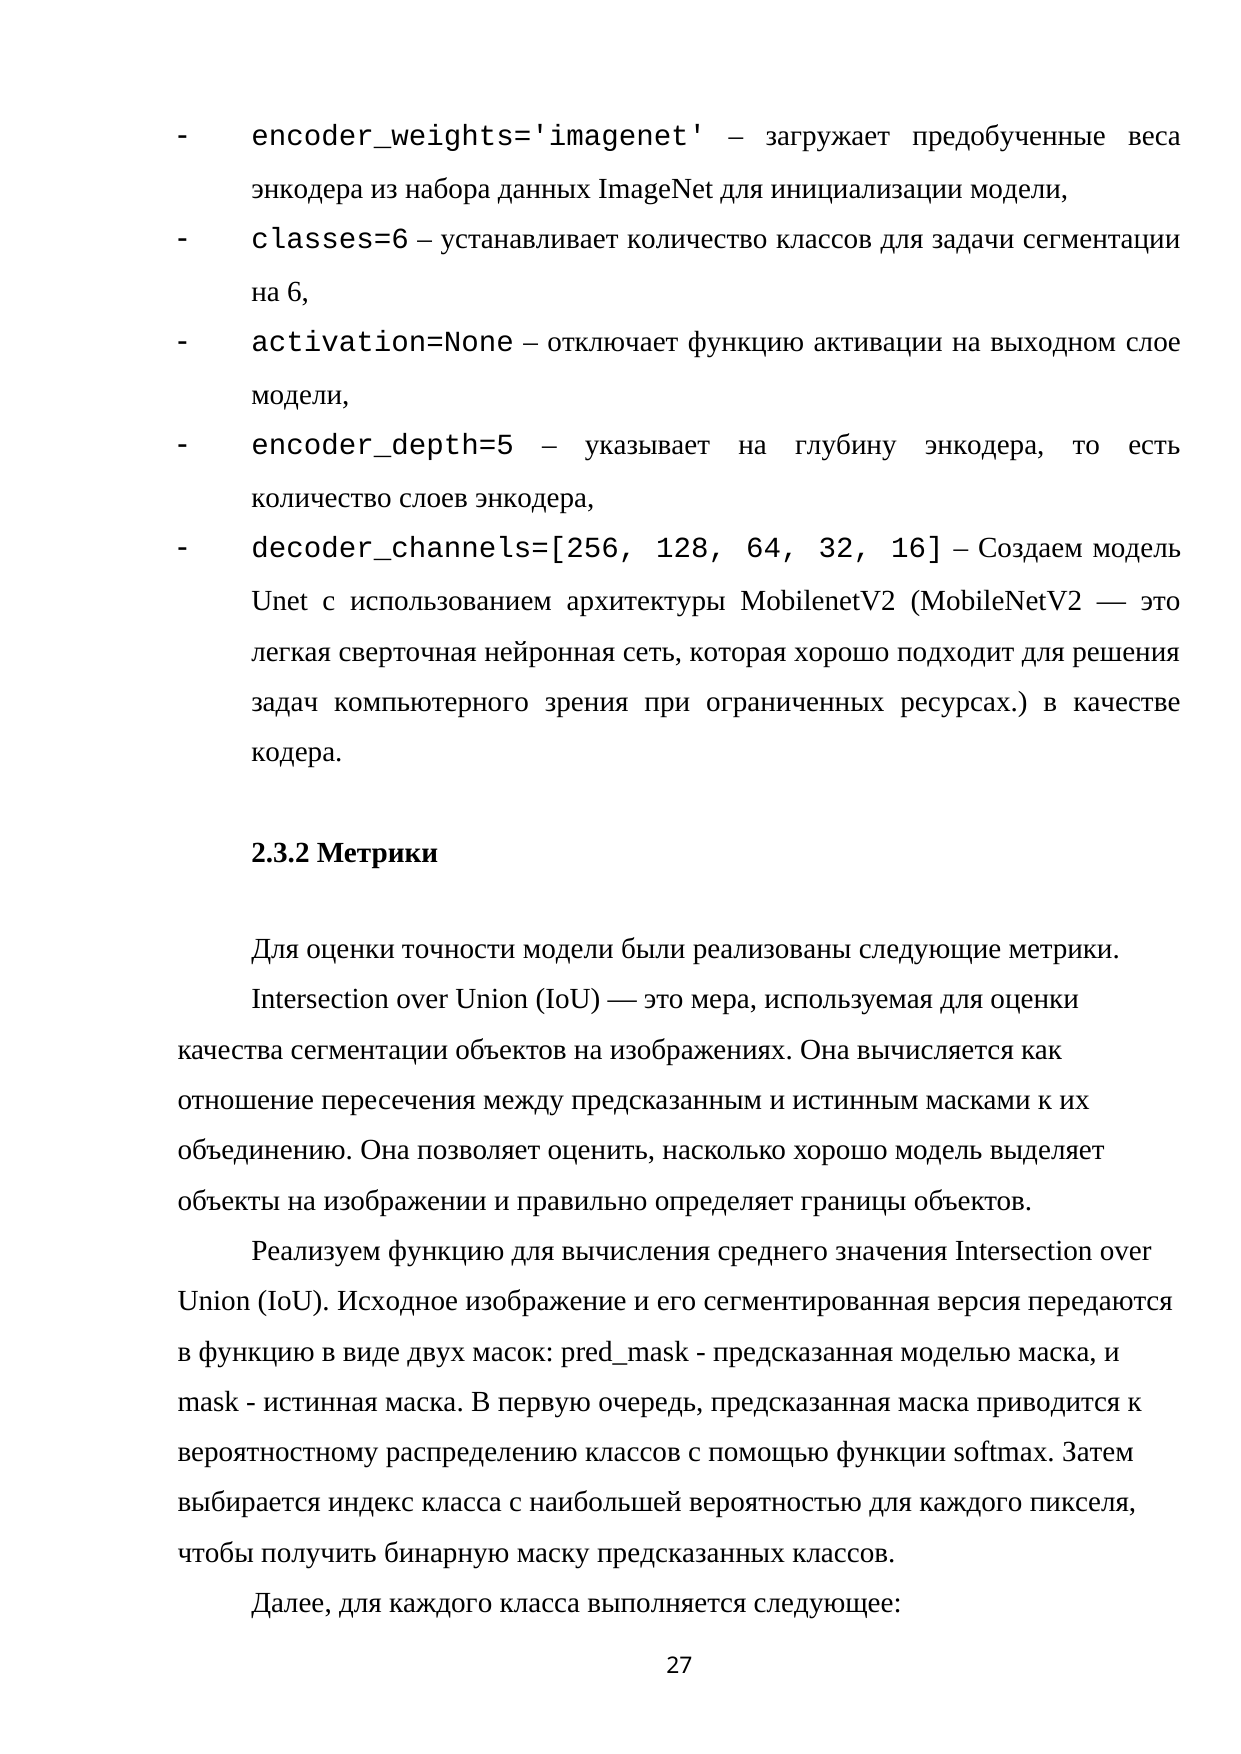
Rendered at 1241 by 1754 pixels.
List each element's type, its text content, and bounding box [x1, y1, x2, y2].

list classes=6 – устанавливает количество классов для задачи сегментации на 6, [177, 221, 1181, 308]
text Для оценки точности модели были реализованы следующие метрики. [177, 931, 1181, 965]
text Intersection over Union (IoU) — это мера, используемая для оценки качества сегментации объектов на изображениях. Она вычисляется как отношение пересечения между предсказанным и истинным масками к их объединению. Она позволяет оценить, насколько хорошо модель выделяет объекты на изображении и правильно определяет границы объектов. [177, 981, 1181, 1216]
text Реализуем функцию для вычисления среднего значения Intersection over Union (IoU). Исходное изображение и его сегментированная версия передаются в функцию в виде двух масок: pred_mask - предсказанная моделью маска, и mask - истинная маска. В первую очередь, предсказанная маска приводится к вероятностному распределению классов с помощью функции softmax. Затем выбирается индекс класса с наибольшей вероятностью для каждого пикселя, чтобы получить бинарную маску предсказанных классов. [177, 1233, 1181, 1568]
text Далее, для каждого класса выполняется следующее: [177, 1585, 1181, 1619]
list decoder_channels=[256, 128, 64, 32, 16] – Создаем модель Unet с использованием архитектуры MobilenetV2 (MobileNetV2 — это легкая сверточная нейронная сеть, которая хорошо подходит для решения задач компьютерного зрения при ограниченных ресурсах.) в качестве кодера. [177, 531, 1181, 768]
text 2.3.2 Метрики [177, 835, 1181, 868]
list encoder_weights='imagenet' – загружает предобученные веса энкодера из набора данных ImageNet для инициализации модели, [177, 118, 1181, 204]
list activation=None – отключает функцию активации на выходном слое модели, [177, 324, 1181, 411]
list encoder_depth=5 – указывает на глубину энкодера, то есть количество слоев энкодера, [177, 427, 1181, 514]
